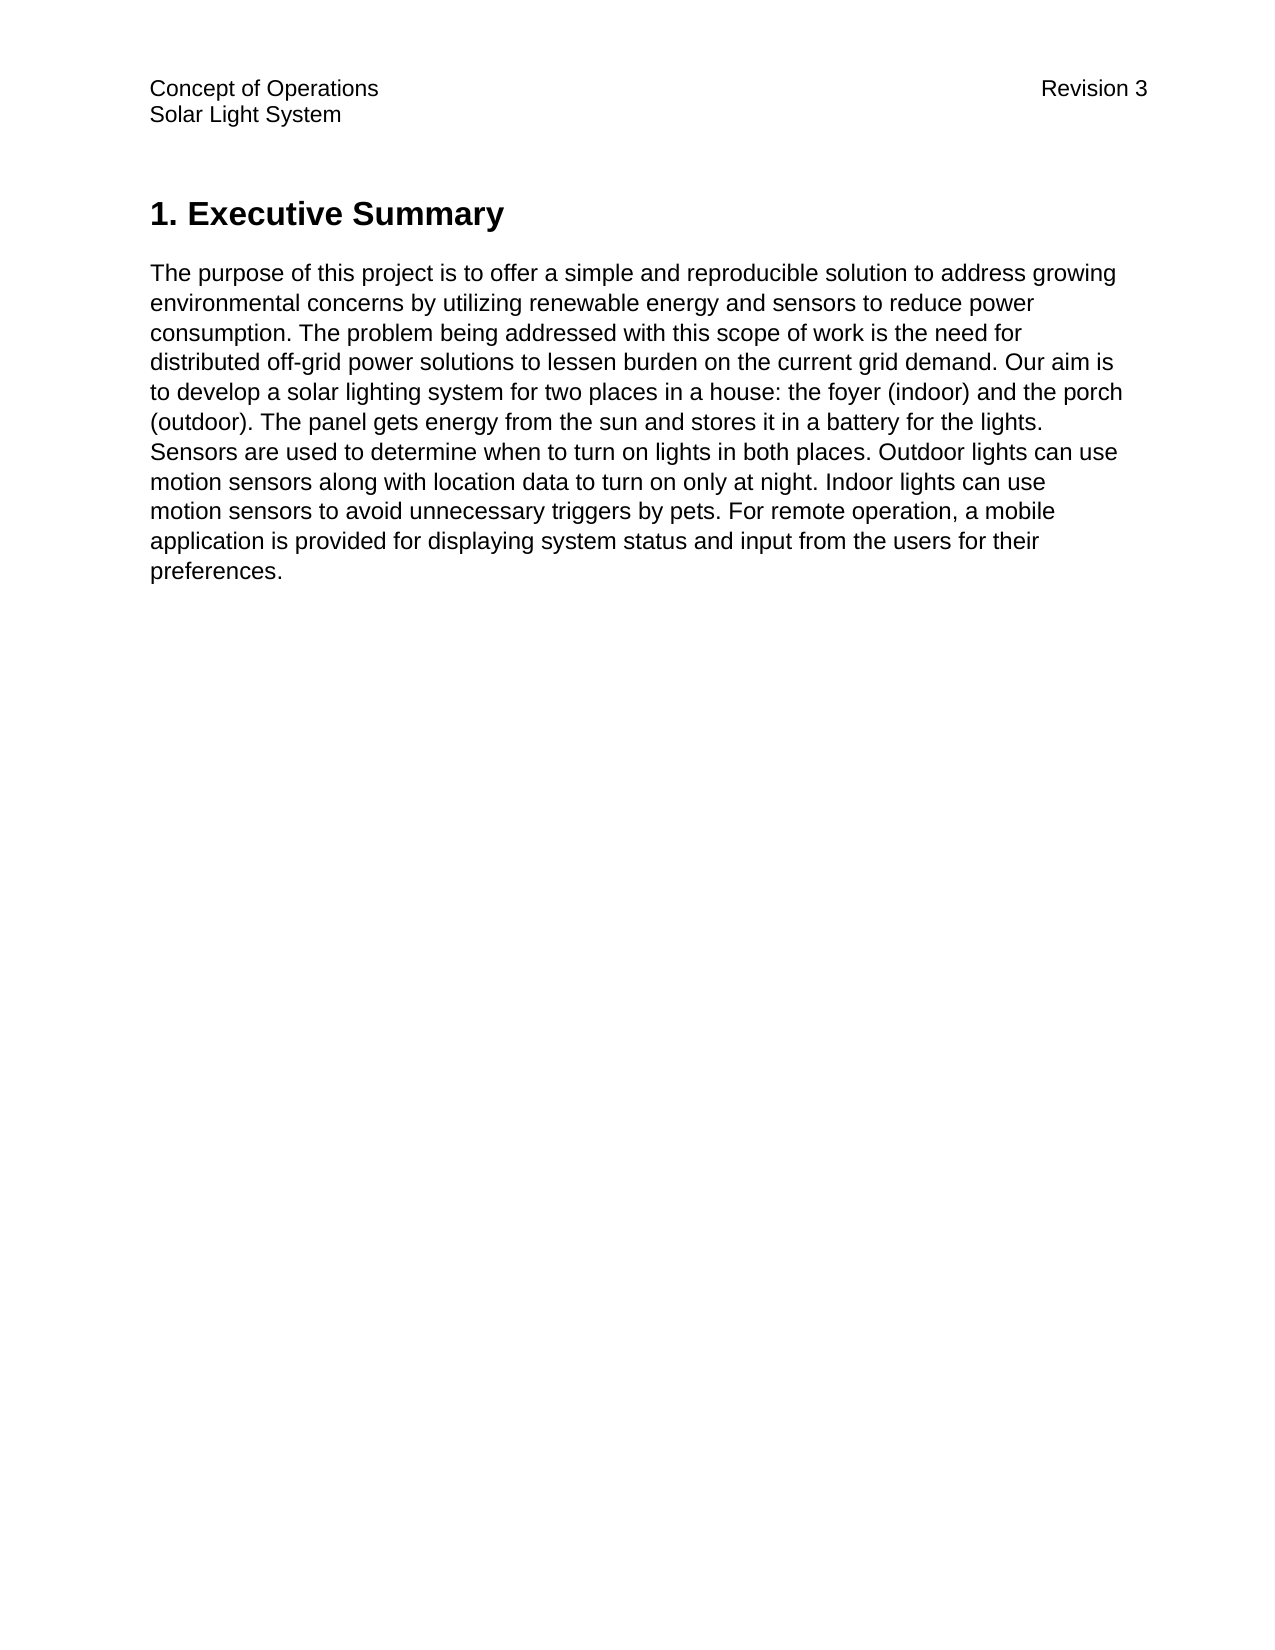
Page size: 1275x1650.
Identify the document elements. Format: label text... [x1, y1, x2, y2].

subtitle Executive Summary [150, 194, 1125, 232]
text The purpose of this project is to offer a simple and reproducible solution to address growing environmental concerns by utilizing renewable energy and sensors to reduce power consumption. The problem being addressed with this scope of work is the need for distributed off-grid power solutions to lessen burden on the current grid demand. Our aim is to develop a solar lighting system for two places in a house: the foyer (indoor) and the porch (outdoor). The panel gets energy from the sun and stores it in a battery for the lights. Sensors are used to determine when to turn on lights in both places. Outdoor lights can use motion sensors along with location data to turn on only at night. Indoor lights can use motion sensors to avoid unnecessary triggers by pets. For remote operation, a mobile application is provided for displaying system status and input from the users for their preferences. [150, 259, 1125, 584]
